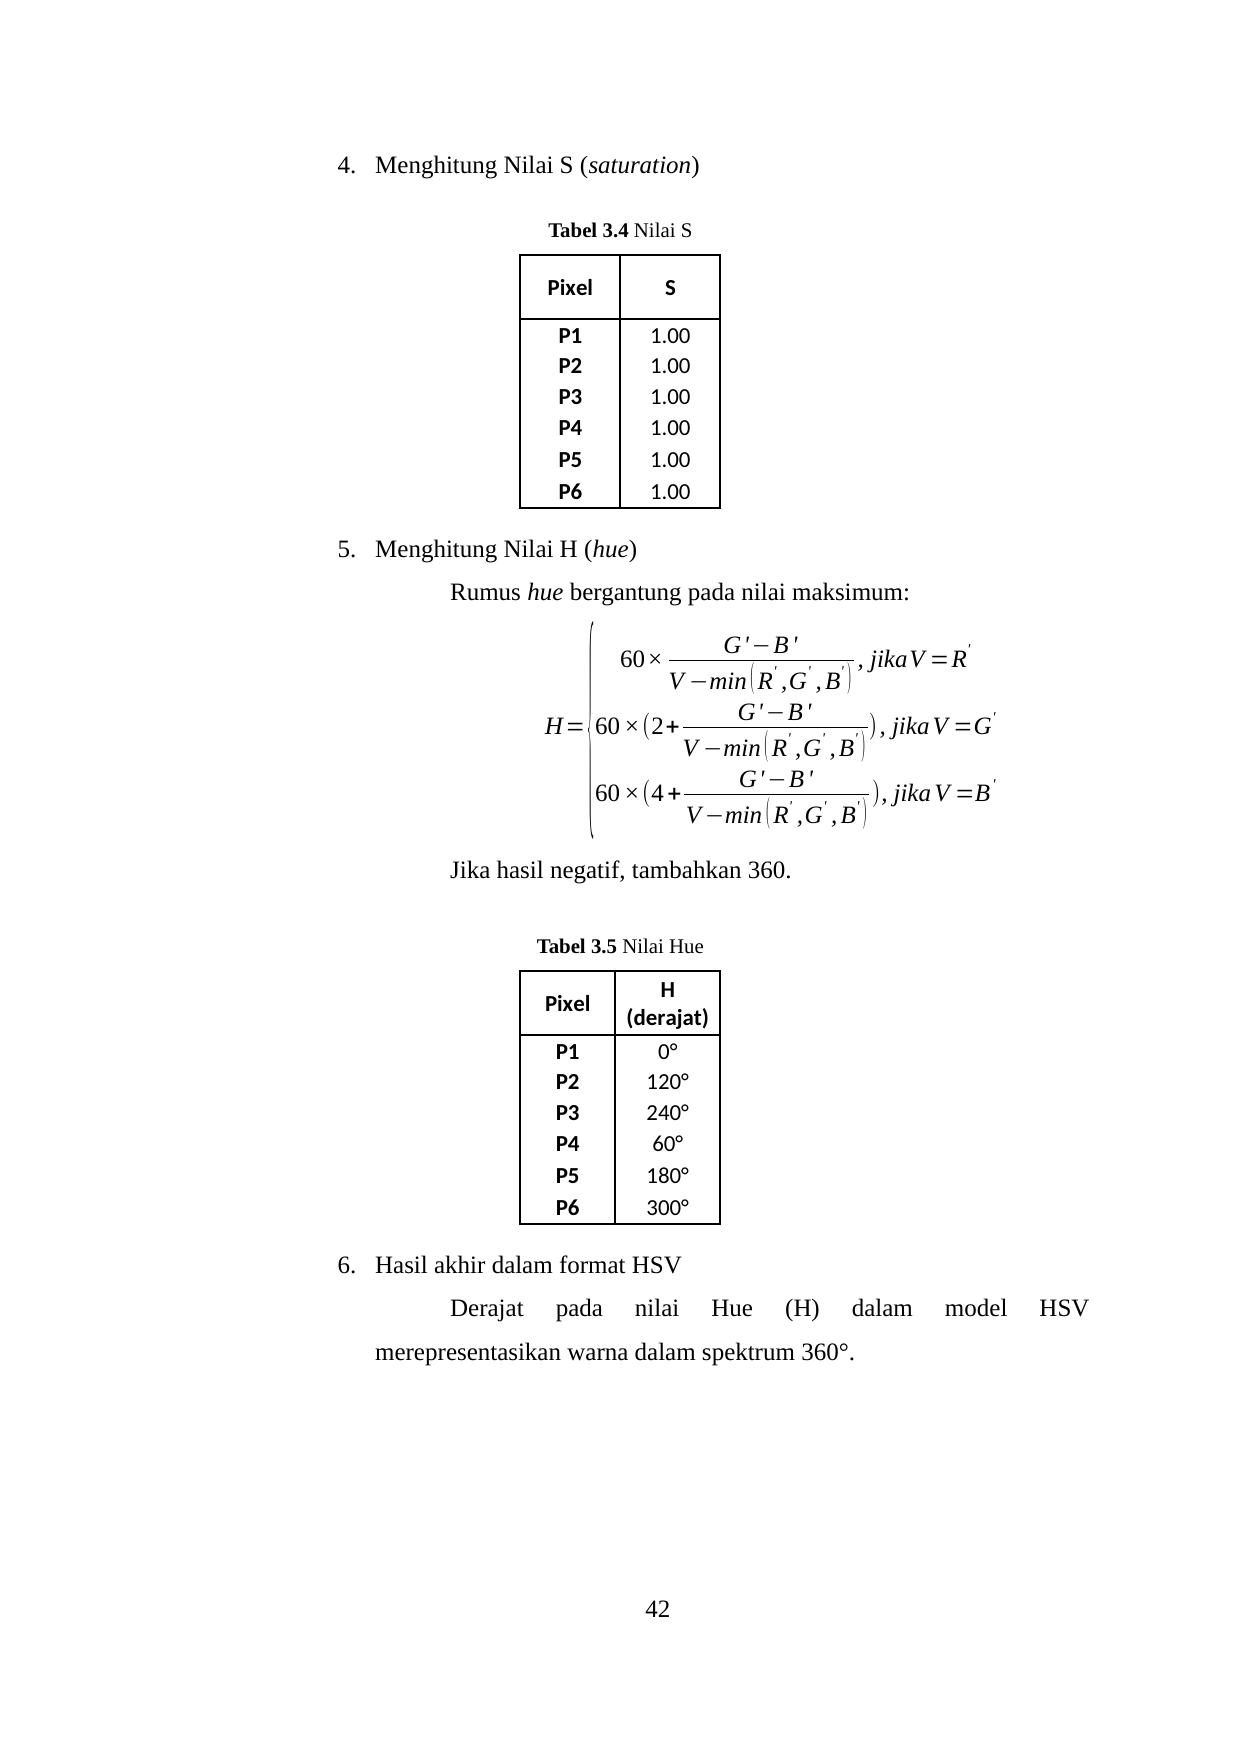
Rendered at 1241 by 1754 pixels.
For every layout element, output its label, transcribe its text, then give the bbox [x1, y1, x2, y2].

list Menghitung Nilai H (hue) [337, 534, 1090, 563]
table_cell P3 [521, 1097, 614, 1128]
table_cell 1.00 [621, 475, 719, 507]
table_cell P2 [521, 1065, 614, 1097]
table_cell 1.00 [621, 381, 719, 412]
table_cell 60° [616, 1128, 719, 1159]
text Tabel 3.4 Nilai S [150, 218, 1090, 242]
table_cell 1.00 [621, 412, 719, 443]
list Hasil akhir dalam format HSV [337, 1250, 1090, 1279]
table_cell P6 [521, 475, 619, 507]
table_header Pixel [521, 972, 614, 1034]
table_cell P6 [521, 1190, 614, 1223]
table_cell P1 [521, 320, 619, 349]
table_cell P5 [521, 1159, 614, 1190]
table_cell 1.00 [621, 350, 719, 381]
list Rumus hue bergantung pada nilai maksimum: [375, 577, 1090, 606]
table_cell 180° [616, 1159, 719, 1190]
table_header Pixel [521, 256, 619, 318]
table_cell P4 [521, 1128, 614, 1159]
table_cell P2 [521, 350, 619, 381]
table_cell 300° [616, 1190, 719, 1223]
table_cell 240° [616, 1097, 719, 1128]
table_cell 120° [616, 1065, 719, 1097]
table_cell P1 [521, 1036, 614, 1065]
table_cell 1.00 [621, 320, 719, 349]
list Menghitung Nilai S (saturation) [337, 150, 1090, 179]
list Jika hasil negatif, tambahkan 360. [375, 855, 1090, 884]
table_header S [621, 256, 719, 318]
table_cell P4 [521, 412, 619, 443]
table_cell P3 [521, 381, 619, 412]
table_cell 1.00 [621, 443, 719, 474]
list Derajat pada nilai Hue (H) dalam model HSV merepresentasikan warna dalam spektrum 360°. [375, 1293, 1090, 1365]
table_cell P5 [521, 443, 619, 474]
table_cell 0° [616, 1036, 719, 1065]
table_header H (derajat) [616, 972, 719, 1034]
text Tabel 3.5 Nilai Hue [150, 898, 1090, 958]
